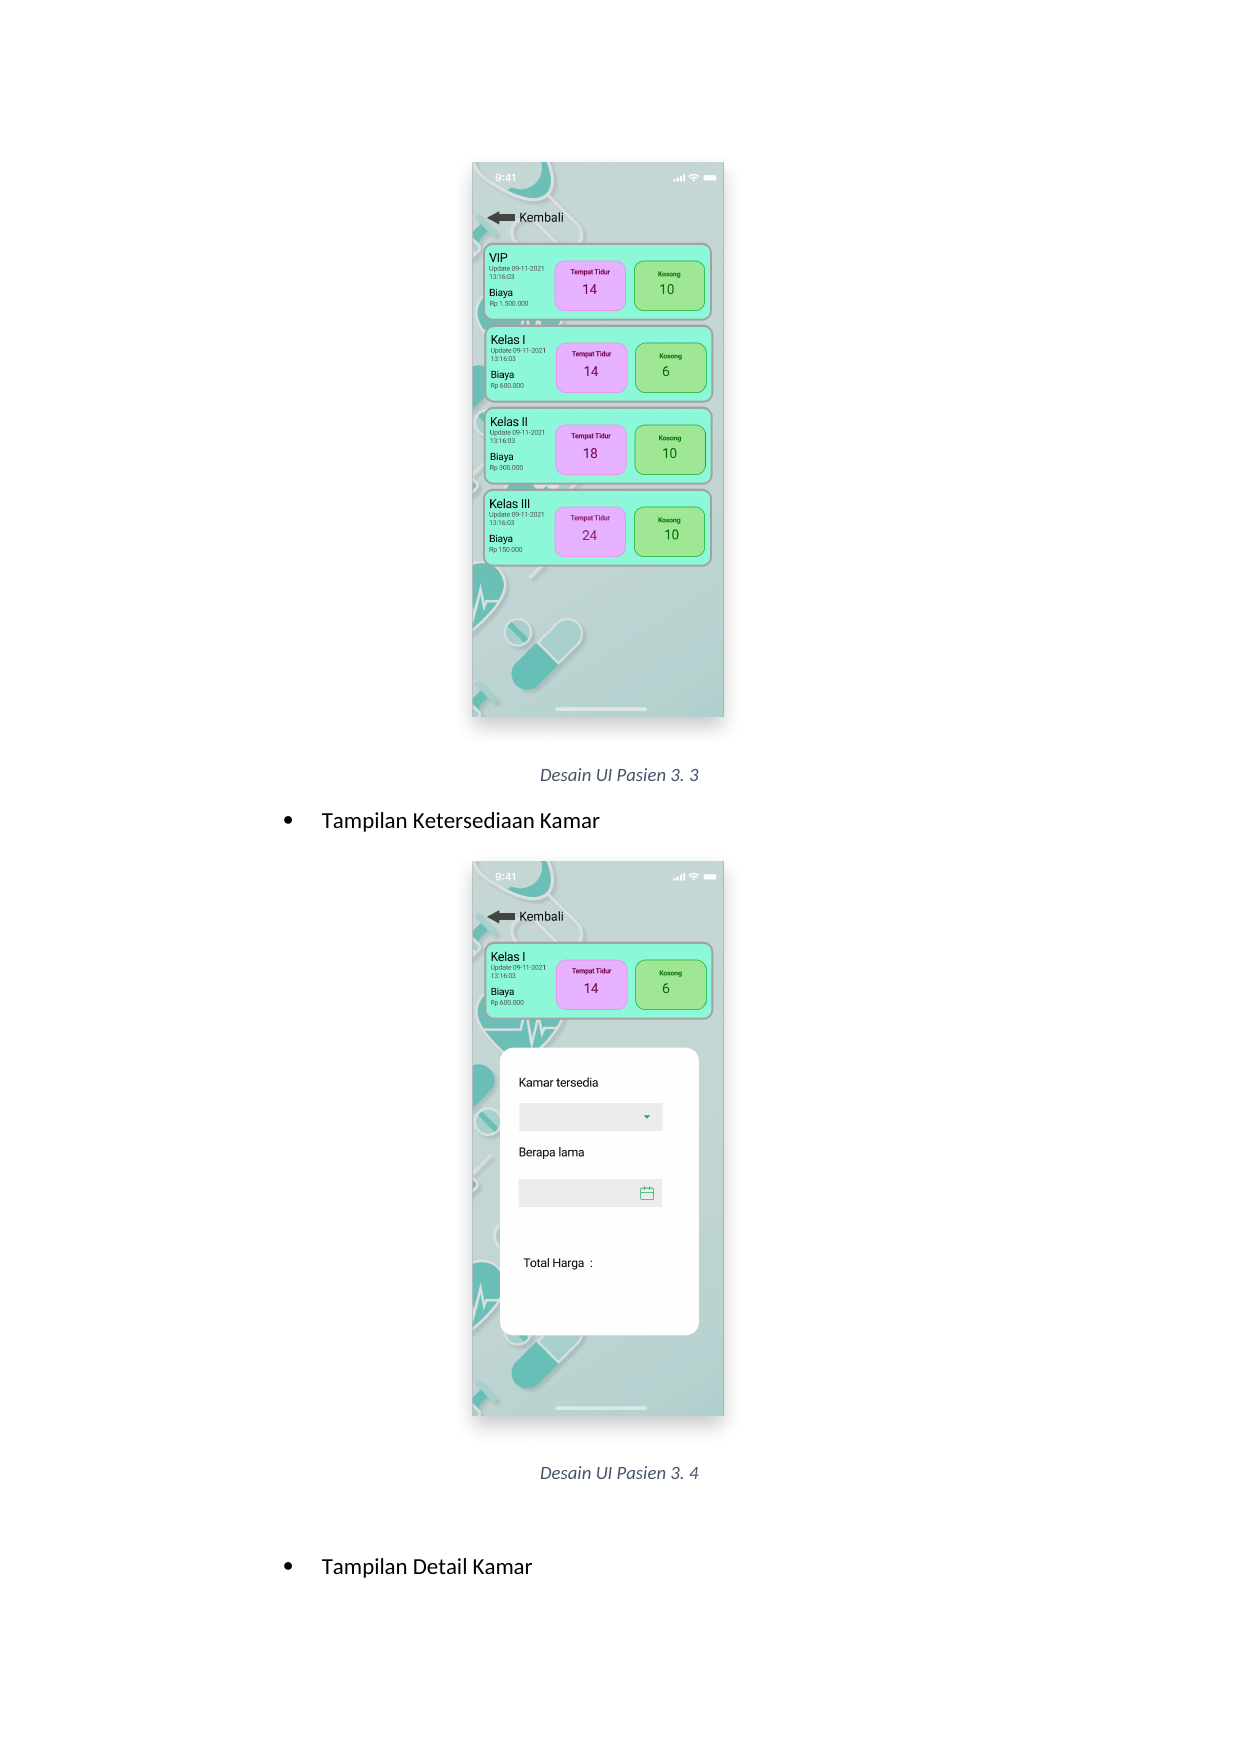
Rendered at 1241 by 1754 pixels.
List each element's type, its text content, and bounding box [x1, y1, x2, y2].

text Desain UI Pasien 3. 3 [150, 763, 1090, 786]
list Tampilan Detail Kamar [284, 1552, 1090, 1580]
list Tampilan Ketersediaan Kamar [284, 806, 1090, 834]
picture [450, 848, 746, 1448]
picture [450, 150, 746, 749]
text Desain UI Pasien 3. 4 [150, 1461, 1090, 1484]
